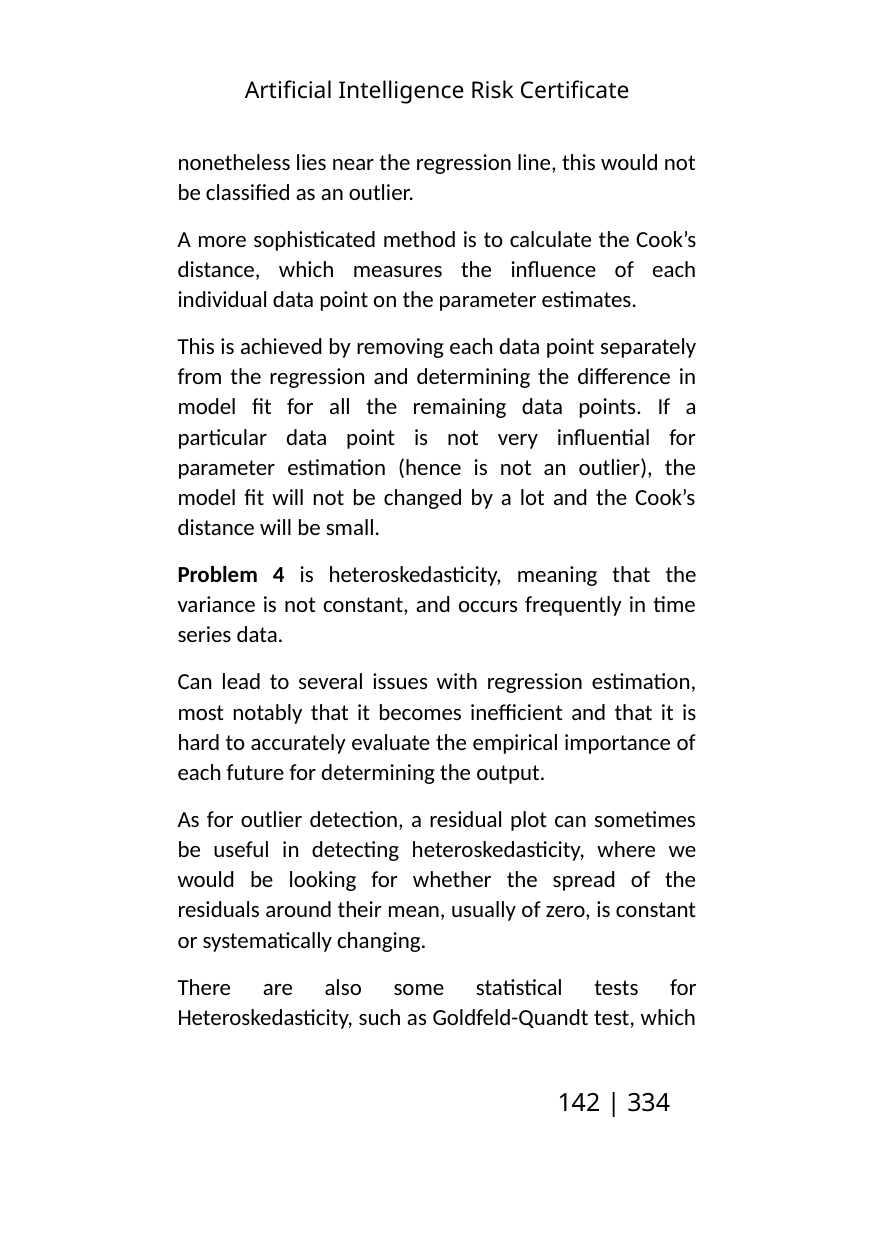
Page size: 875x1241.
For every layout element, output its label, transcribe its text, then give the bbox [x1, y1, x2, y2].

text As for outlier detection, a residual plot can sometimes be useful in detecting heteroskedasticity, where we would be looking for whether the spread of the residuals around their mean, usually of zero, is constant or systematically changing. [177, 805, 697, 954]
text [177, 973, 697, 1031]
text This is achieved by removing each data point separately from the regression and determining the difference in model fit for all the remaining data points. If a particular data point is not very influential for parameter estimation (hence is not an outlier), the model fit will not be changed by a lot and the Cook’s distance will be small. [177, 332, 697, 541]
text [177, 148, 697, 206]
text Problem 4 is heteroskedasticity, meaning that the variance is not constant, and occurs frequently in time series data. [177, 560, 697, 648]
text Can lead to several issues with regression estimation, most notably that it becomes inefficient and that it is hard to accurately evaluate the empirical importance of each future for determining the output. [177, 667, 697, 786]
text A more sophisticated method is to calculate the Cook’s distance, which measures the influence of each individual data point on the parameter estimates. [177, 225, 697, 313]
